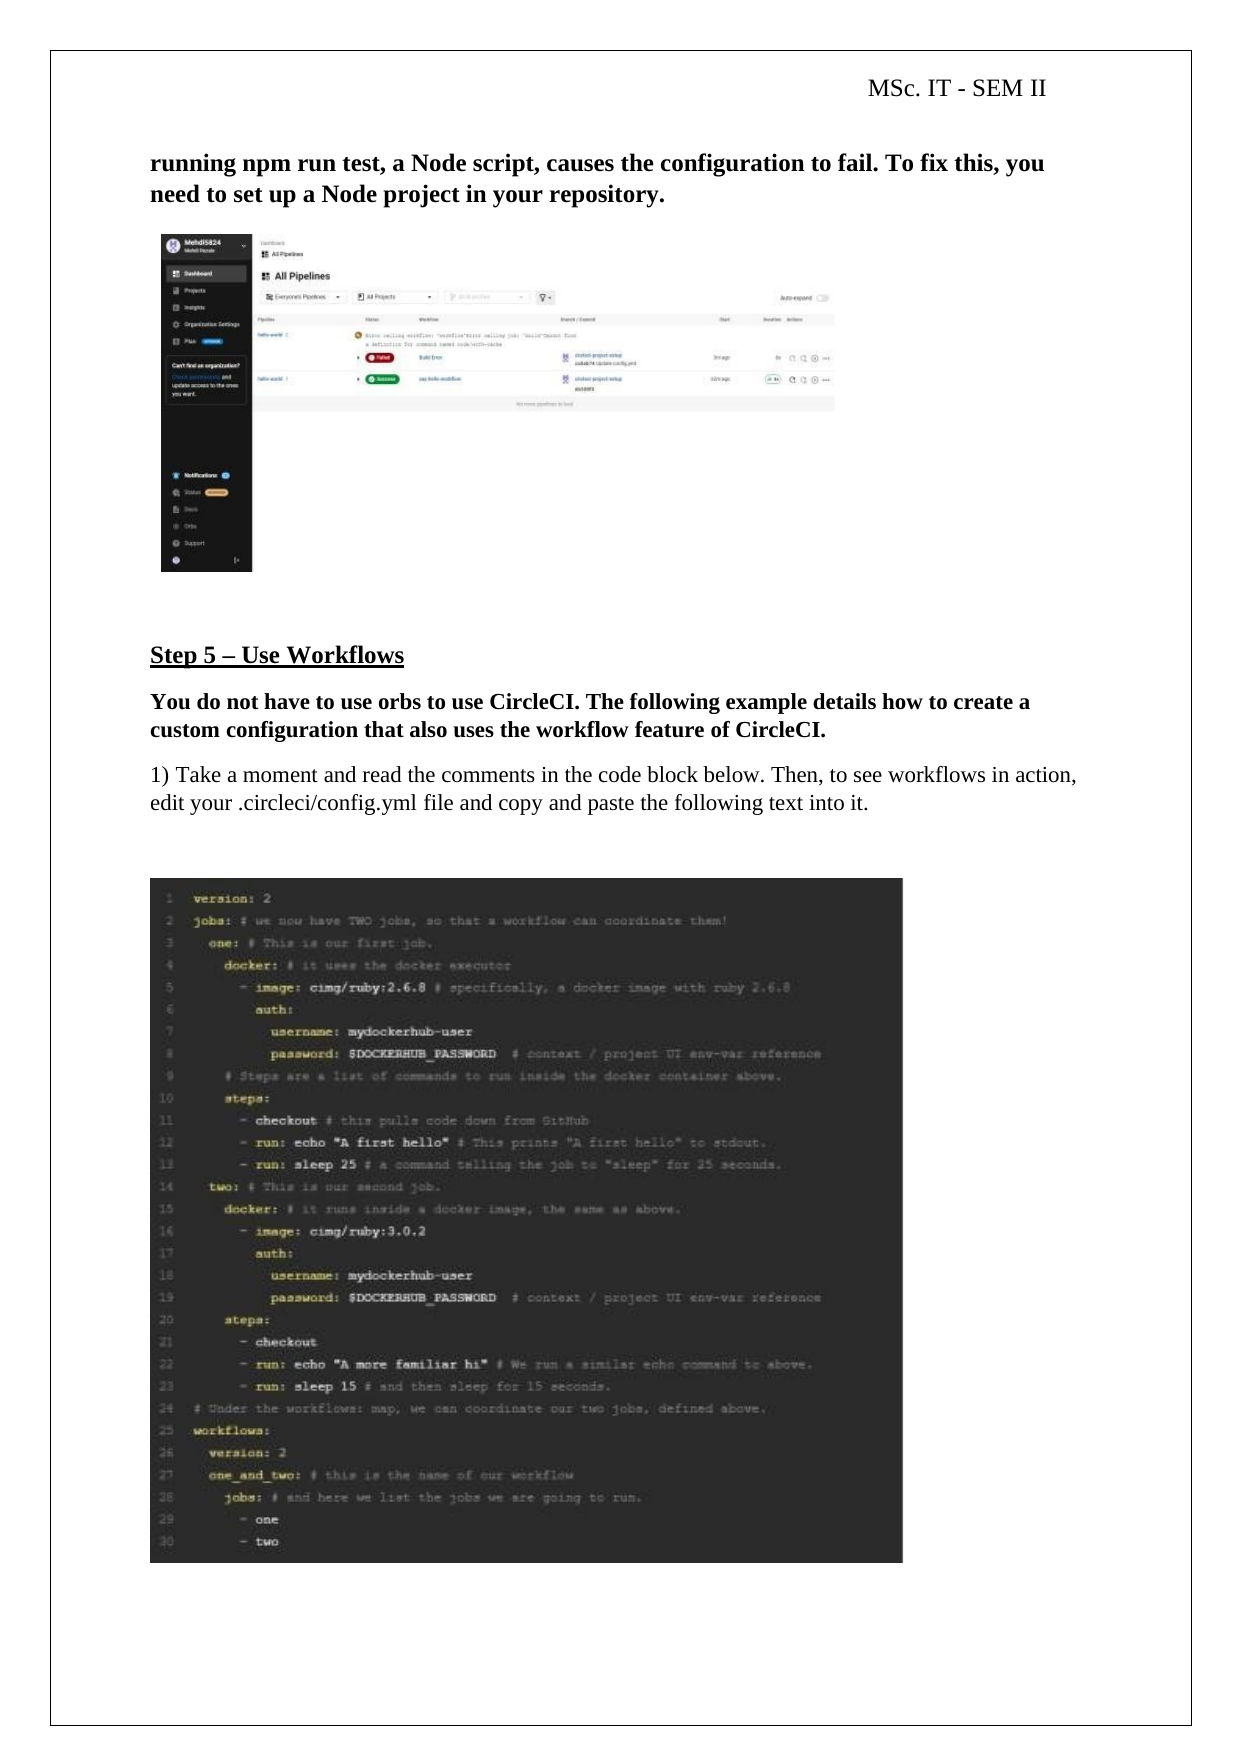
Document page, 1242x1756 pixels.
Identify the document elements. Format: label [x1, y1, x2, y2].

picture [150, 878, 904, 1563]
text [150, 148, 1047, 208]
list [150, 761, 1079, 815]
picture [161, 234, 835, 572]
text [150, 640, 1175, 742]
